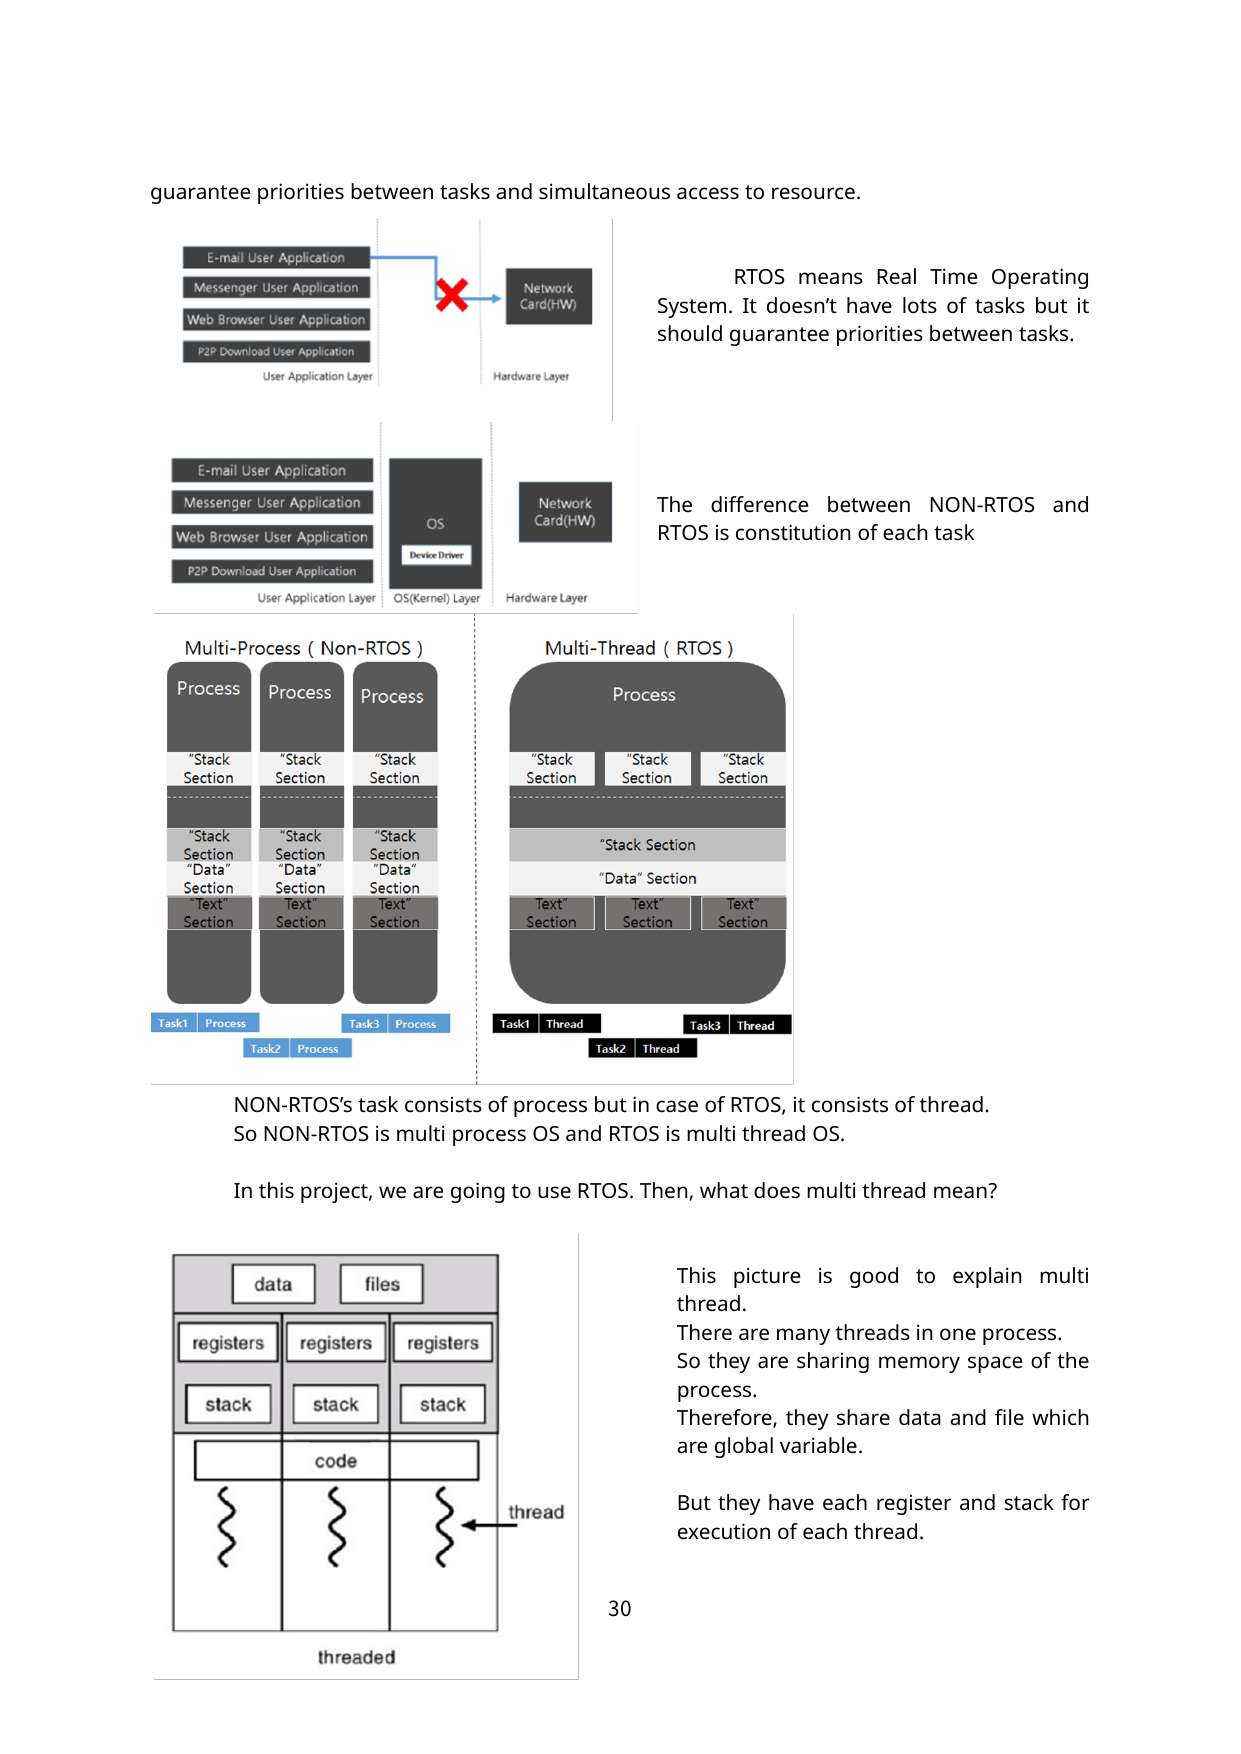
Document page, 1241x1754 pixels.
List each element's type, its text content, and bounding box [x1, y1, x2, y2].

text In this project, we are going to use RTOS. Then, what does multi thread mean? [150, 1176, 1090, 1204]
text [150, 177, 1090, 206]
text So NON-RTOS is multi process OS and RTOS is multi thread OS. [150, 1119, 1090, 1147]
list This picture is good to explain multi thread. [579, 1261, 1090, 1318]
text RTOS means Real Time Operating System. It doesn’t have lots of tasks but it should guarantee priorities between tasks. [639, 262, 1090, 348]
list So they are sharing memory space of the process. [579, 1346, 1090, 1403]
list Therefore, they share data and file which are global variable. [579, 1403, 1090, 1460]
list But they have each register and stack for execution of each thread. [579, 1488, 1090, 1545]
picture [150, 219, 794, 1085]
list There are many threads in one process. [579, 1318, 1090, 1346]
text The difference between NON-RTOS and RTOS is constitution of each task [639, 490, 1090, 547]
text NON-RTOS’s task consists of process but in case of RTOS, it consists of thread. [150, 1090, 1090, 1119]
picture [153, 1232, 579, 1680]
